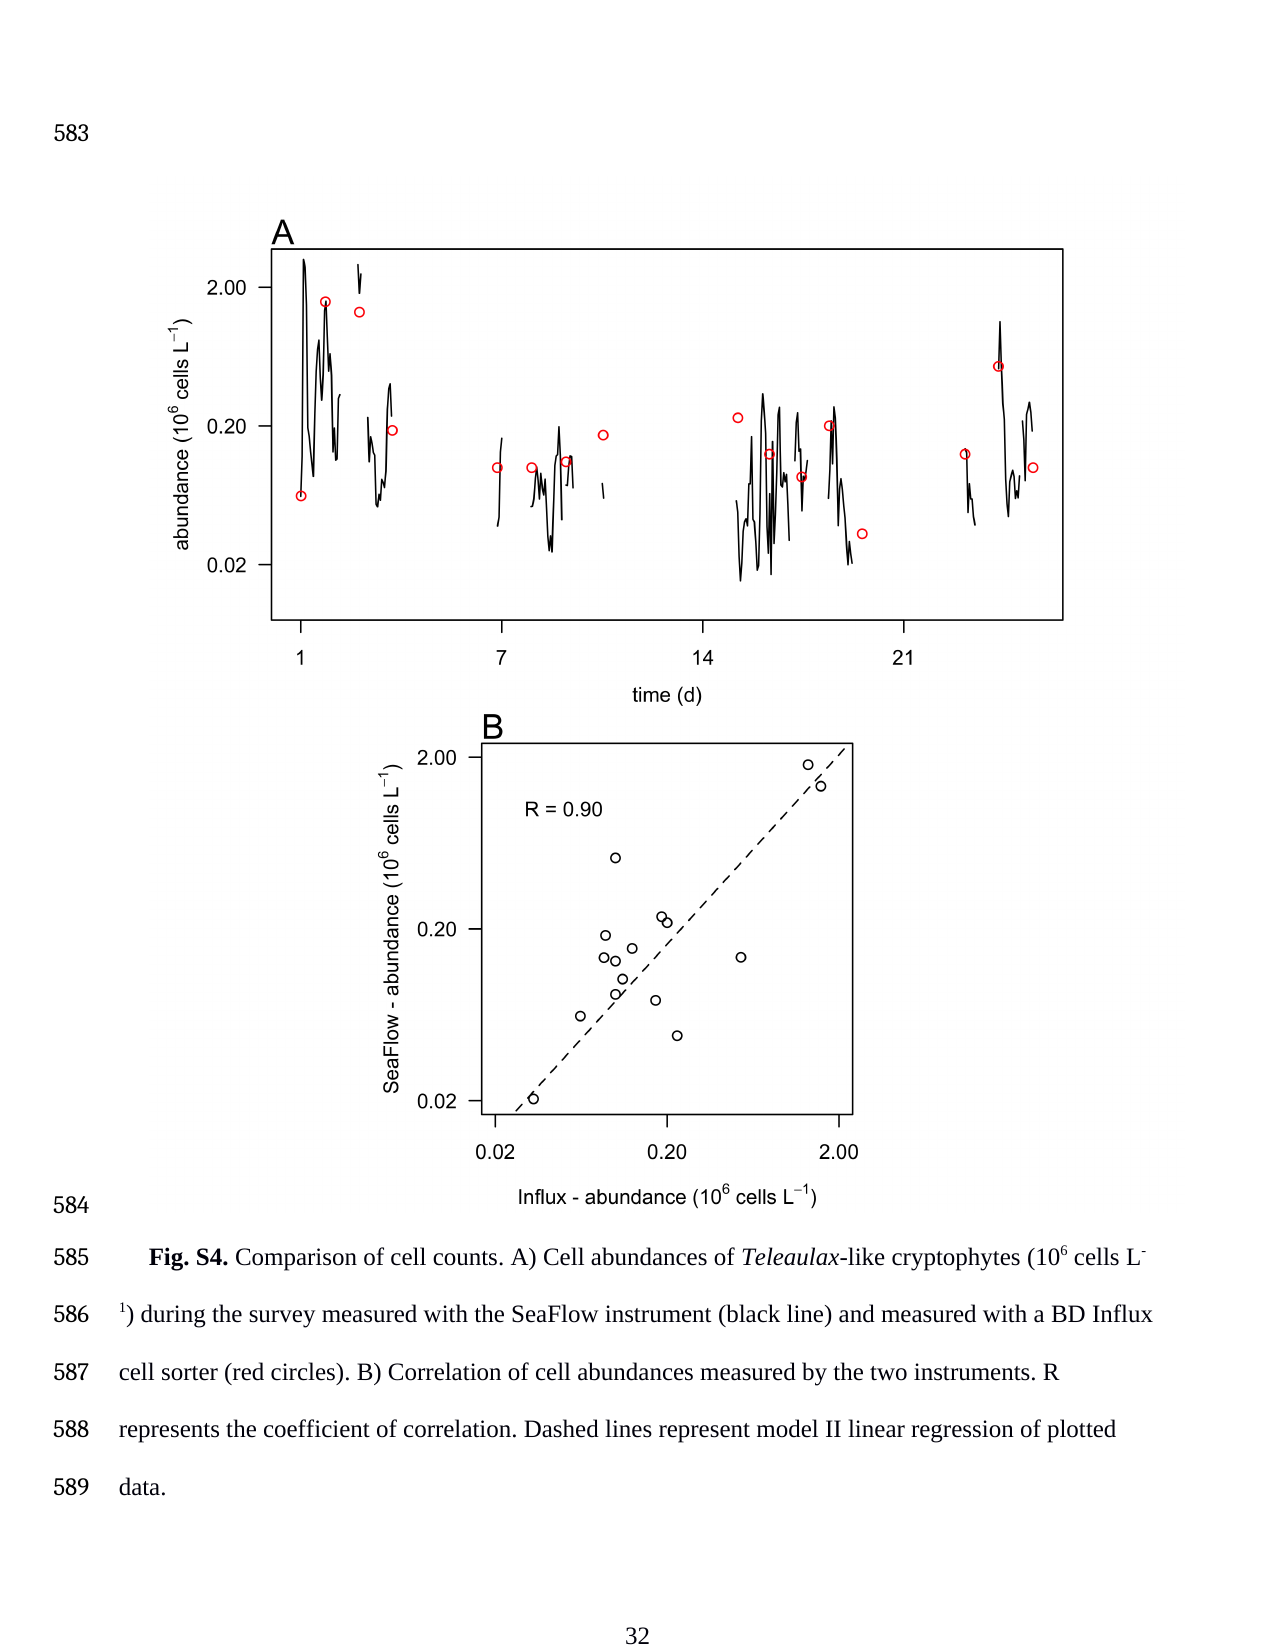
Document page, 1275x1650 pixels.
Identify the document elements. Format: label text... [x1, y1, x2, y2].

text Fig. S4. Comparison of cell counts. A) Cell abundances of Teleaulax-like cryptophytes (106 cells L-1) during the survey measured with the SeaFlow instrument (black line) and measured with a BD Influx cell sorter (red circles). B) Correlation of cell abundances measured by the two instruments. R represents the coefficient of correlation. Dashed lines represent model II linear regression of plotted data. [118, 1242, 1156, 1501]
picture [148, 176, 1186, 1213]
